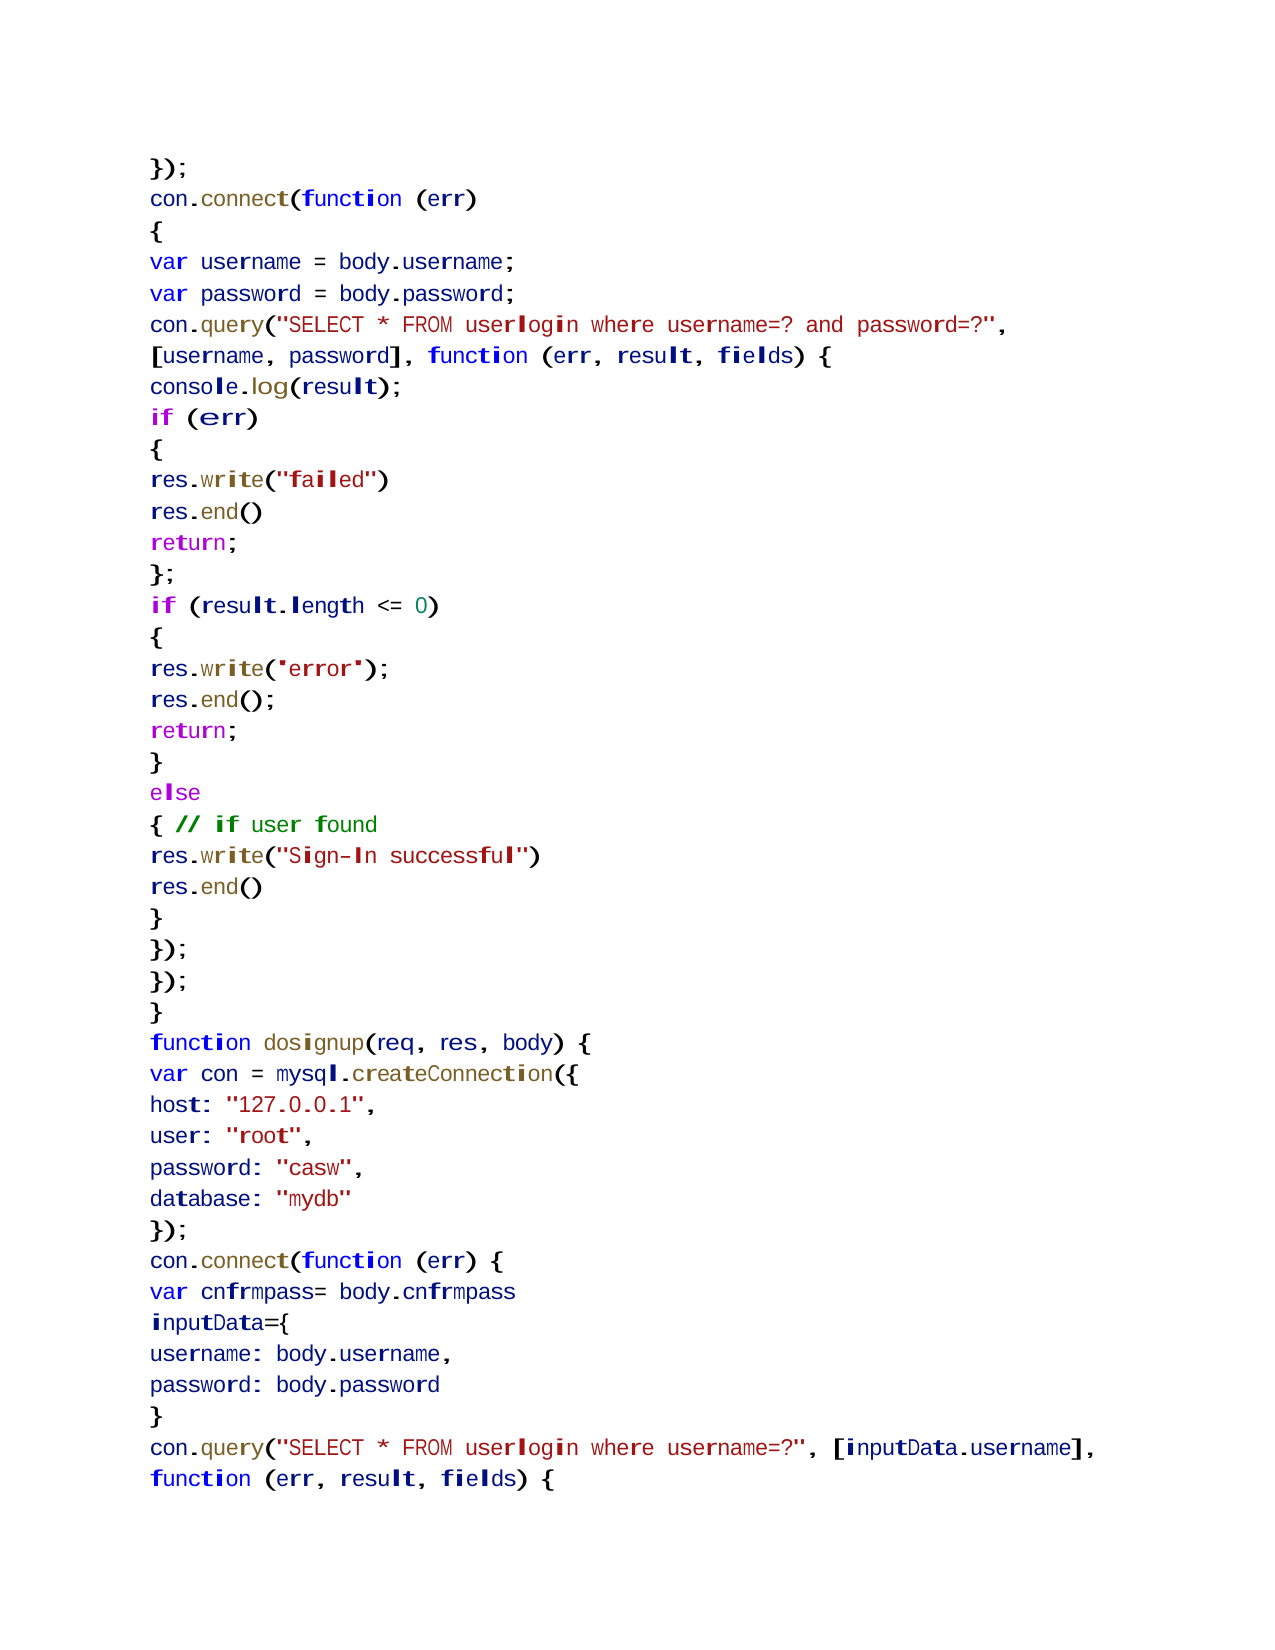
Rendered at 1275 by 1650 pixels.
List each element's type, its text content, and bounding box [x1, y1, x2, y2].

text function dosignup(req, res, body) { var con = mysql.createConnection({ host: "127.0.0.1", [150, 1029, 592, 1118]
text }); [150, 1216, 1248, 1242]
text }); [150, 967, 1248, 993]
text if (err) [150, 404, 1248, 431]
text } [150, 1402, 1248, 1429]
text }; [150, 560, 1248, 587]
text con.query("SELECT * FROM userlogin where username=?", [inputData.username], function (err, result, fields) { [150, 1433, 1120, 1491]
text con.query("SELECT * FROM userlogin where username=? and password=?", [username, password], function (err, result, fields) { console.log(result); [150, 311, 1059, 399]
text { [150, 217, 1248, 243]
text return; [150, 717, 1248, 743]
text }); [150, 154, 1248, 180]
text }); [150, 935, 1248, 961]
text { [150, 623, 1248, 649]
text con.connect(function (err) { var cnfrmpass= body.cnfrmpass inputData={ [150, 1247, 516, 1336]
text else [150, 779, 1248, 806]
text return; [150, 529, 1248, 556]
text var username = body.username; var password = body.password; [150, 248, 517, 306]
text res.write('error'); res.end(); [150, 655, 391, 712]
text username: body.username, password: body.password [150, 1340, 453, 1398]
text } [150, 904, 1248, 930]
text con.connect(function (err) [150, 185, 1248, 212]
text } [150, 748, 1248, 774]
text } [150, 998, 1248, 1024]
text if (result.length <= 0) [150, 592, 1248, 618]
text { // if user found res.write("Sign-In successful") res.end() [150, 811, 541, 899]
text user: "root", password: "casw", database: "mydb" [150, 1122, 366, 1211]
text { [150, 435, 1248, 462]
text res.write("failed") res.end() [150, 466, 391, 524]
